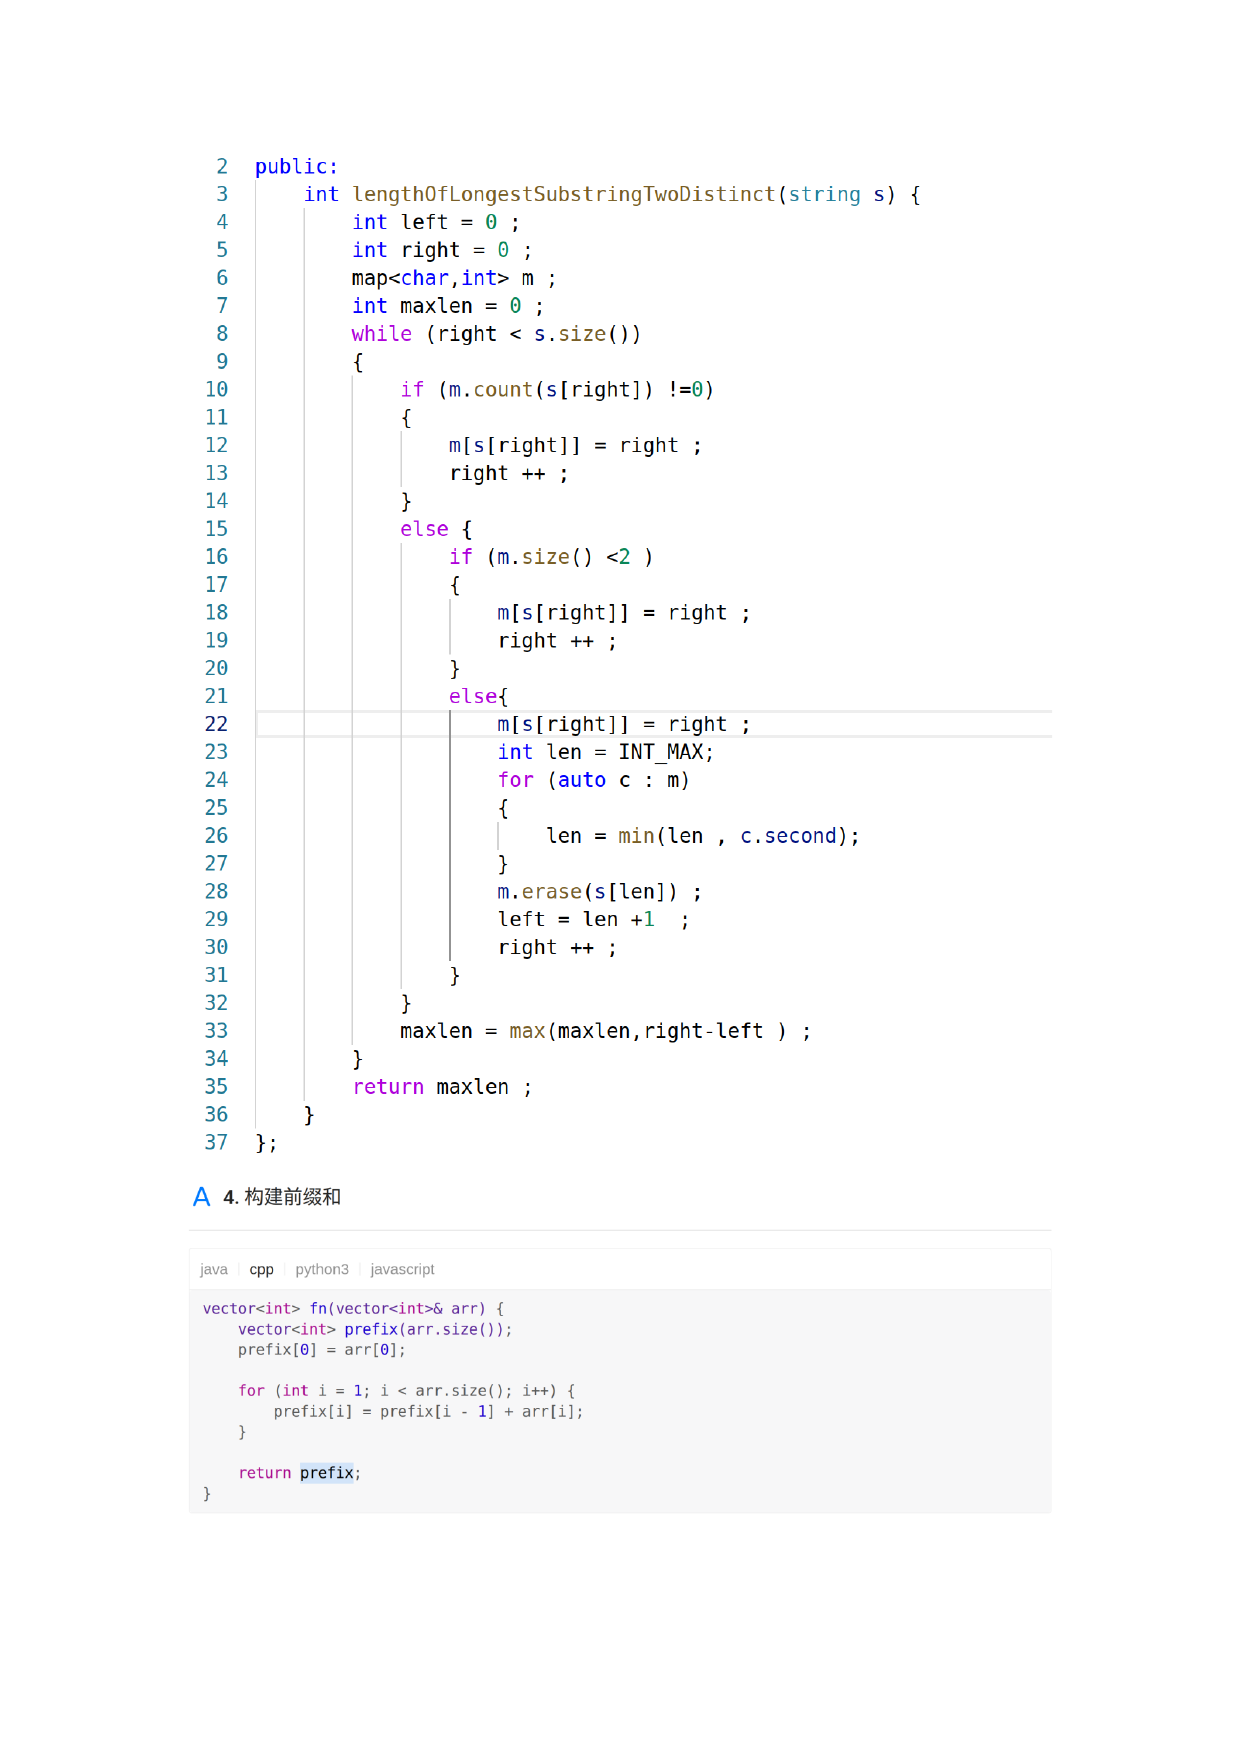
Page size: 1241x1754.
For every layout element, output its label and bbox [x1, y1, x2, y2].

picture [187, 150, 1053, 1517]
